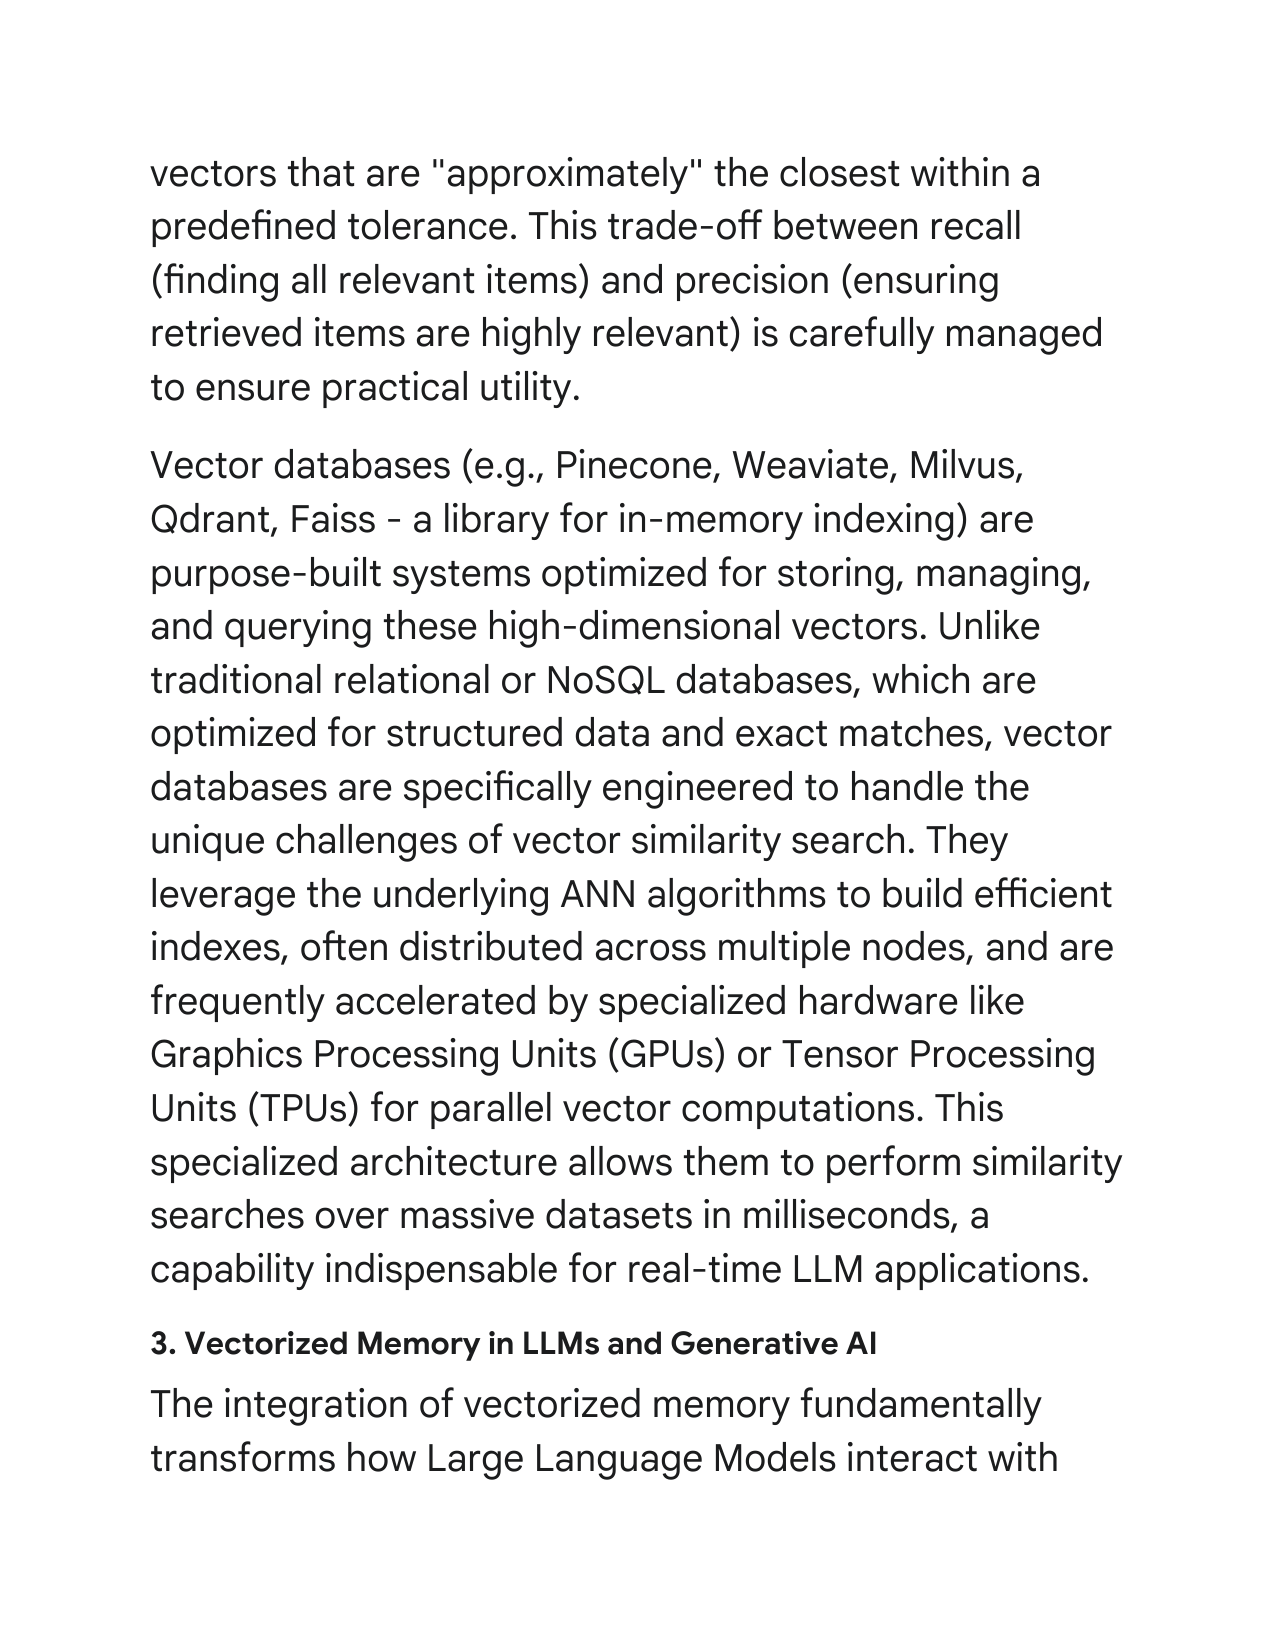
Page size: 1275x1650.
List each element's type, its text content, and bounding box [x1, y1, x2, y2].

text Vector databases (e.g., Pinecone, Weaviate, Milvus, Qdrant, Faiss - a library for in-memory indexing) are purpose-built systems optimized for storing, managing, and querying these high-dimensional vectors. Unlike traditional relational or NoSQL databases, which are optimized for structured data and exact matches, vector databases are specifically engineered to handle the unique challenges of vector similarity search. They leverage the underlying ANN algorithms to build efficient indexes, often distributed across multiple nodes, and are frequently accelerated by specialized hardware like Graphics Processing Units (GPUs) or Tensor Processing Units (TPUs) for parallel vector computations. This specialized architecture allows them to perform similarity searches over massive datasets in milliseconds, a capability indispensable for real-time LLM applications. [150, 443, 1125, 1293]
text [150, 1381, 1125, 1482]
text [150, 150, 1125, 411]
subtitle 3. Vectorized Memory in LLMs and Generative AI [150, 1324, 1125, 1363]
